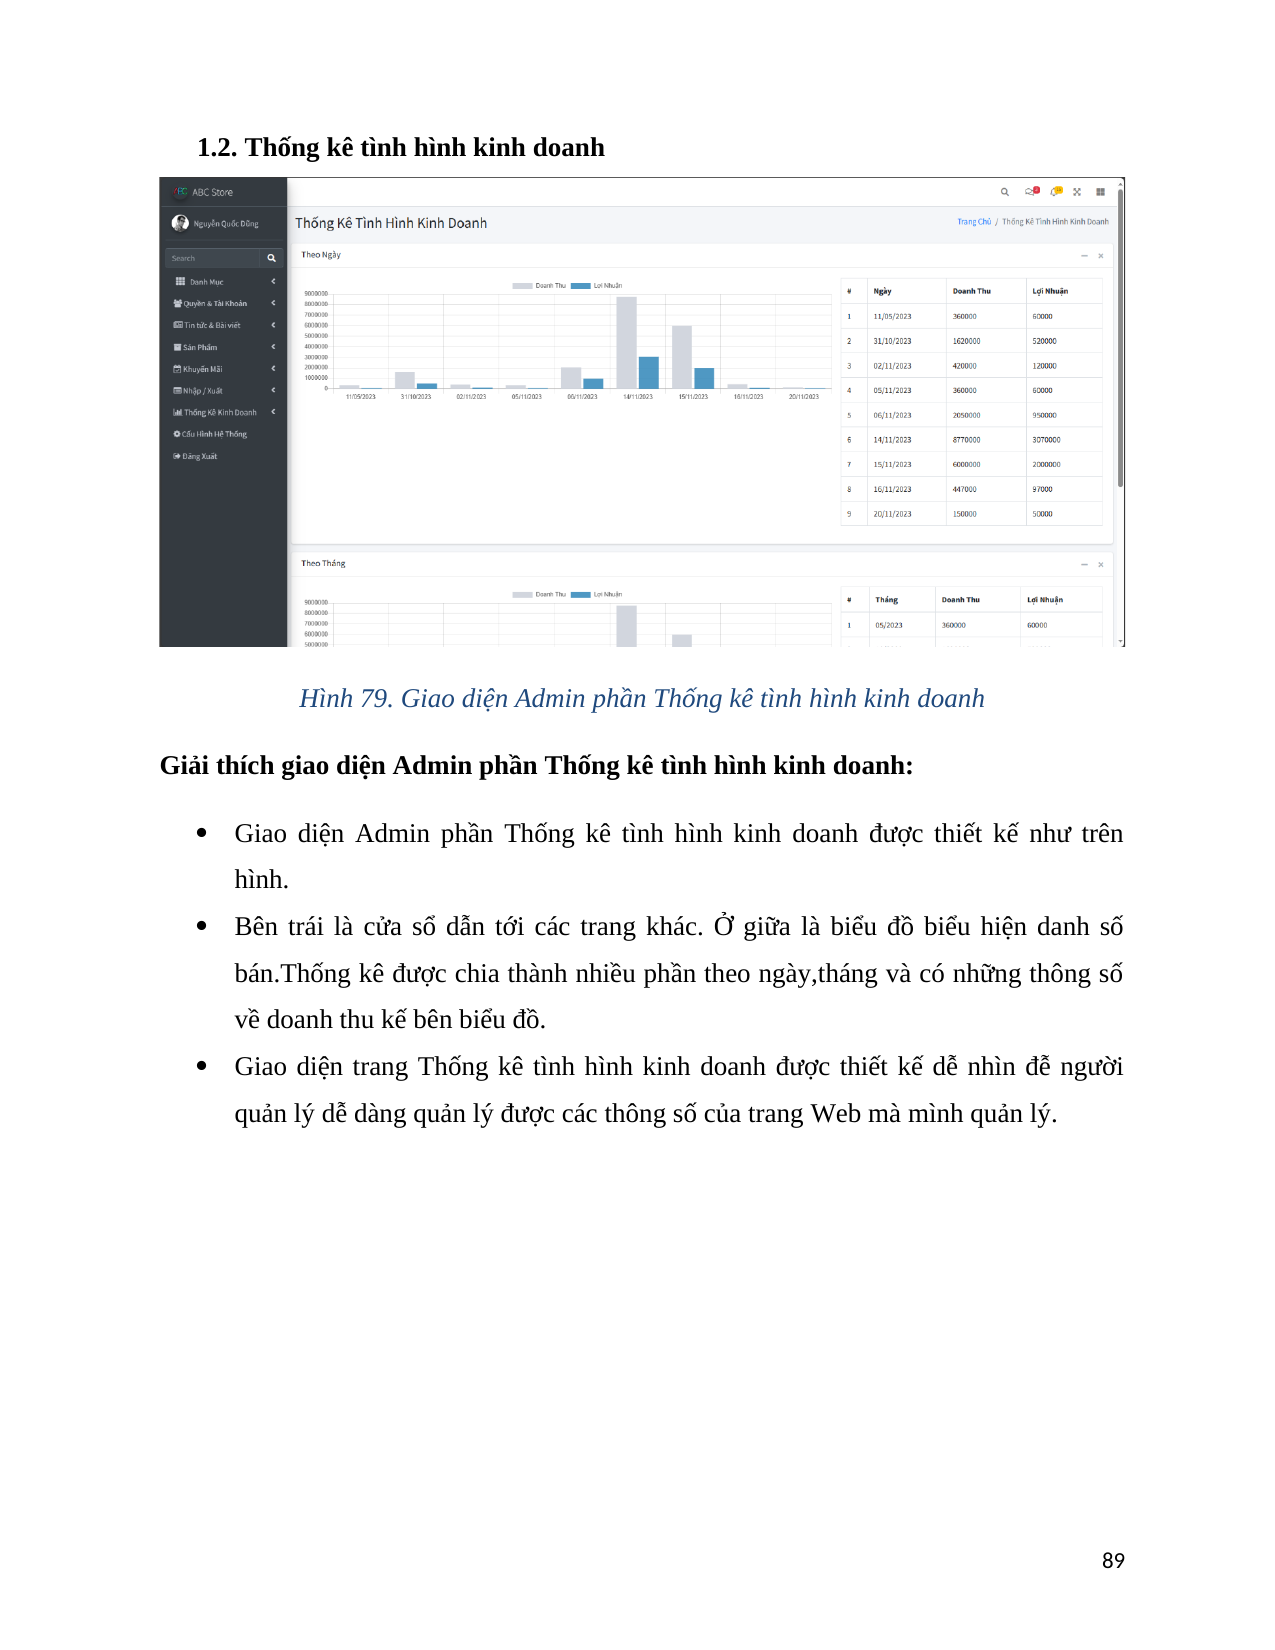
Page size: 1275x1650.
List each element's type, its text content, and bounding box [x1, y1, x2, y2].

list Giao diện Admin phần Thống kê tình hình kinh doanh được thiết kế như trên hình. [197, 817, 1125, 894]
subtitle Thống kê tình hình kinh doanh [197, 131, 1125, 162]
text Hình 79. Giao diện Admin phần Thống kê tình hình kinh doanh [159, 682, 1125, 713]
text Giải thích giao diện Admin phần Thống kê tình hình kinh doanh: [159, 749, 1125, 780]
list Giao diện trang Thống kê tình hình kinh doanh được thiết kế dễ nhìn đễ người quản lý dễ dàng quản lý được các thông số của trang Web mà mình quản lý. [197, 1050, 1125, 1128]
list Bên trái là cửa sổ dẫn tới các trang khác. Ở giữa là biểu đồ biểu hiện danh số bán.Thống kê được chia thành nhiều phần theo ngày,tháng và có những thông số về doanh thu kế bên biểu đồ. [197, 910, 1125, 1035]
picture [159, 177, 1125, 647]
